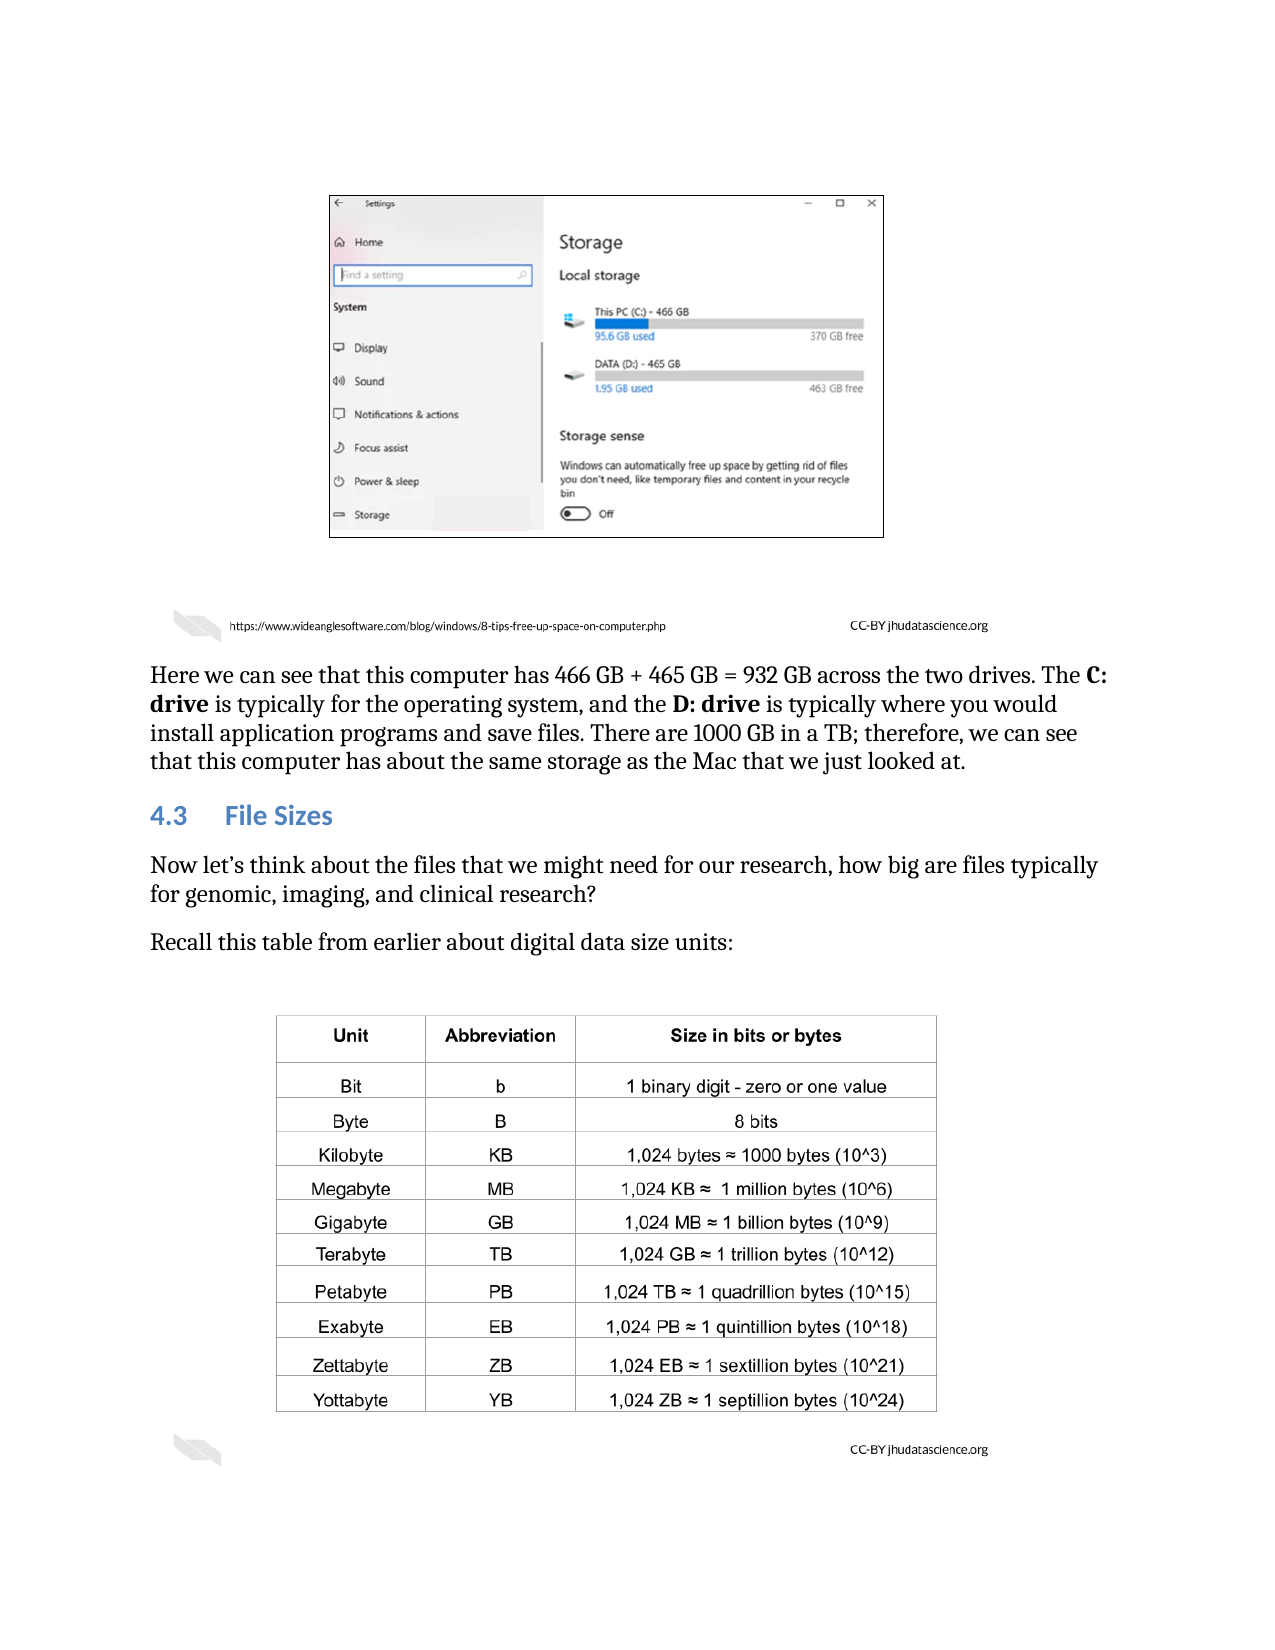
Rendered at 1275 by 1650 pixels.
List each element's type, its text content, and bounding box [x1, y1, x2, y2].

picture [168, 150, 1044, 643]
text Recall this table from earlier about digital data size units: [150, 927, 1125, 956]
subtitle 4.3 File Sizes [150, 797, 1125, 832]
picture [168, 975, 1044, 1467]
text Now let’s think about the files that we might need for our research, how big are files typically for genomic, imaging, and clinical research? [150, 851, 1125, 909]
text Here we can see that this computer has 466 GB + 465 GB = 932 GB across the two drives. The C: drive is typically for the operating system, and the D: drive is typically where you would install application programs and save files. There are 1000 GB in a TB; therefore, we can see that this computer has about the same storage as the Mac that we just looked at. [150, 661, 1125, 776]
